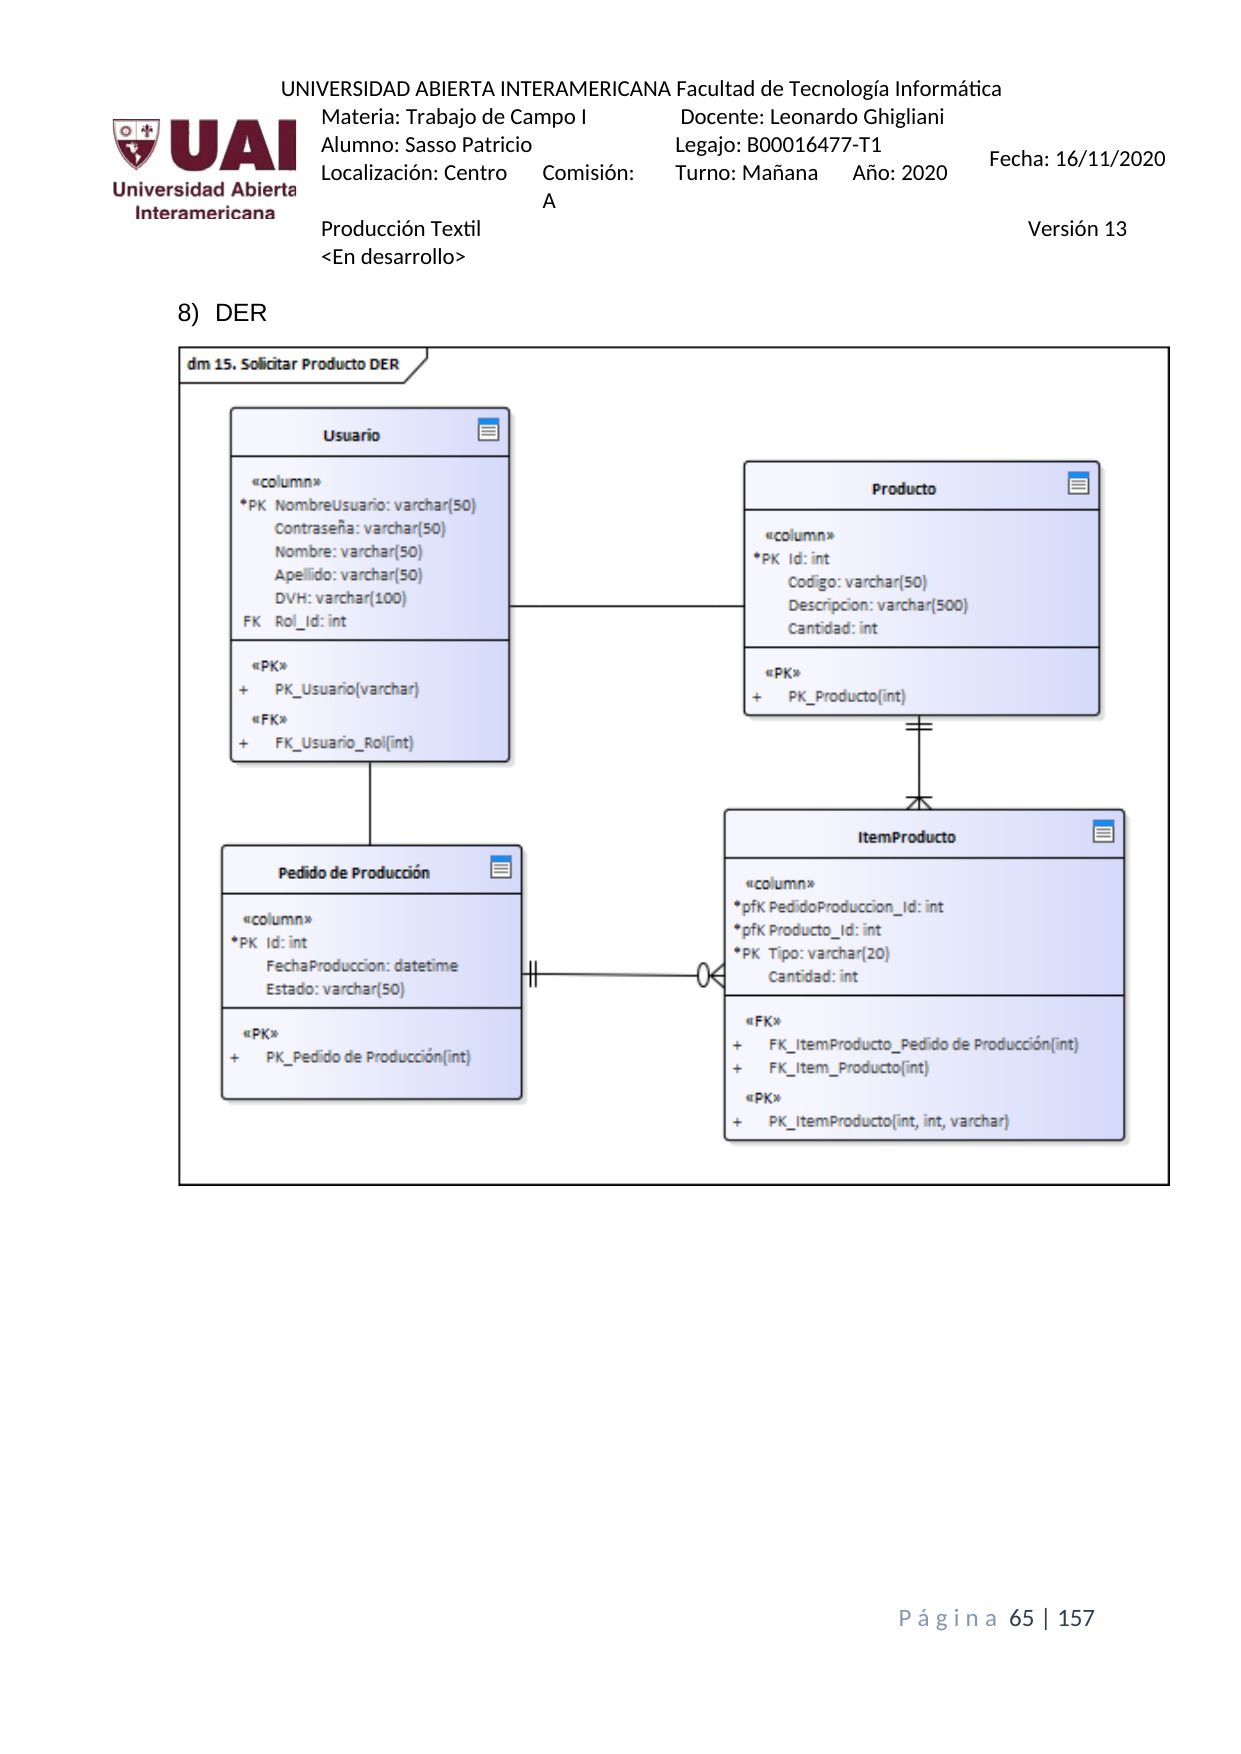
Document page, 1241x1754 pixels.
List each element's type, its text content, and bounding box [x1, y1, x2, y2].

picture [112, 119, 297, 219]
picture [177, 346, 1170, 1186]
list DER [177, 298, 1122, 327]
